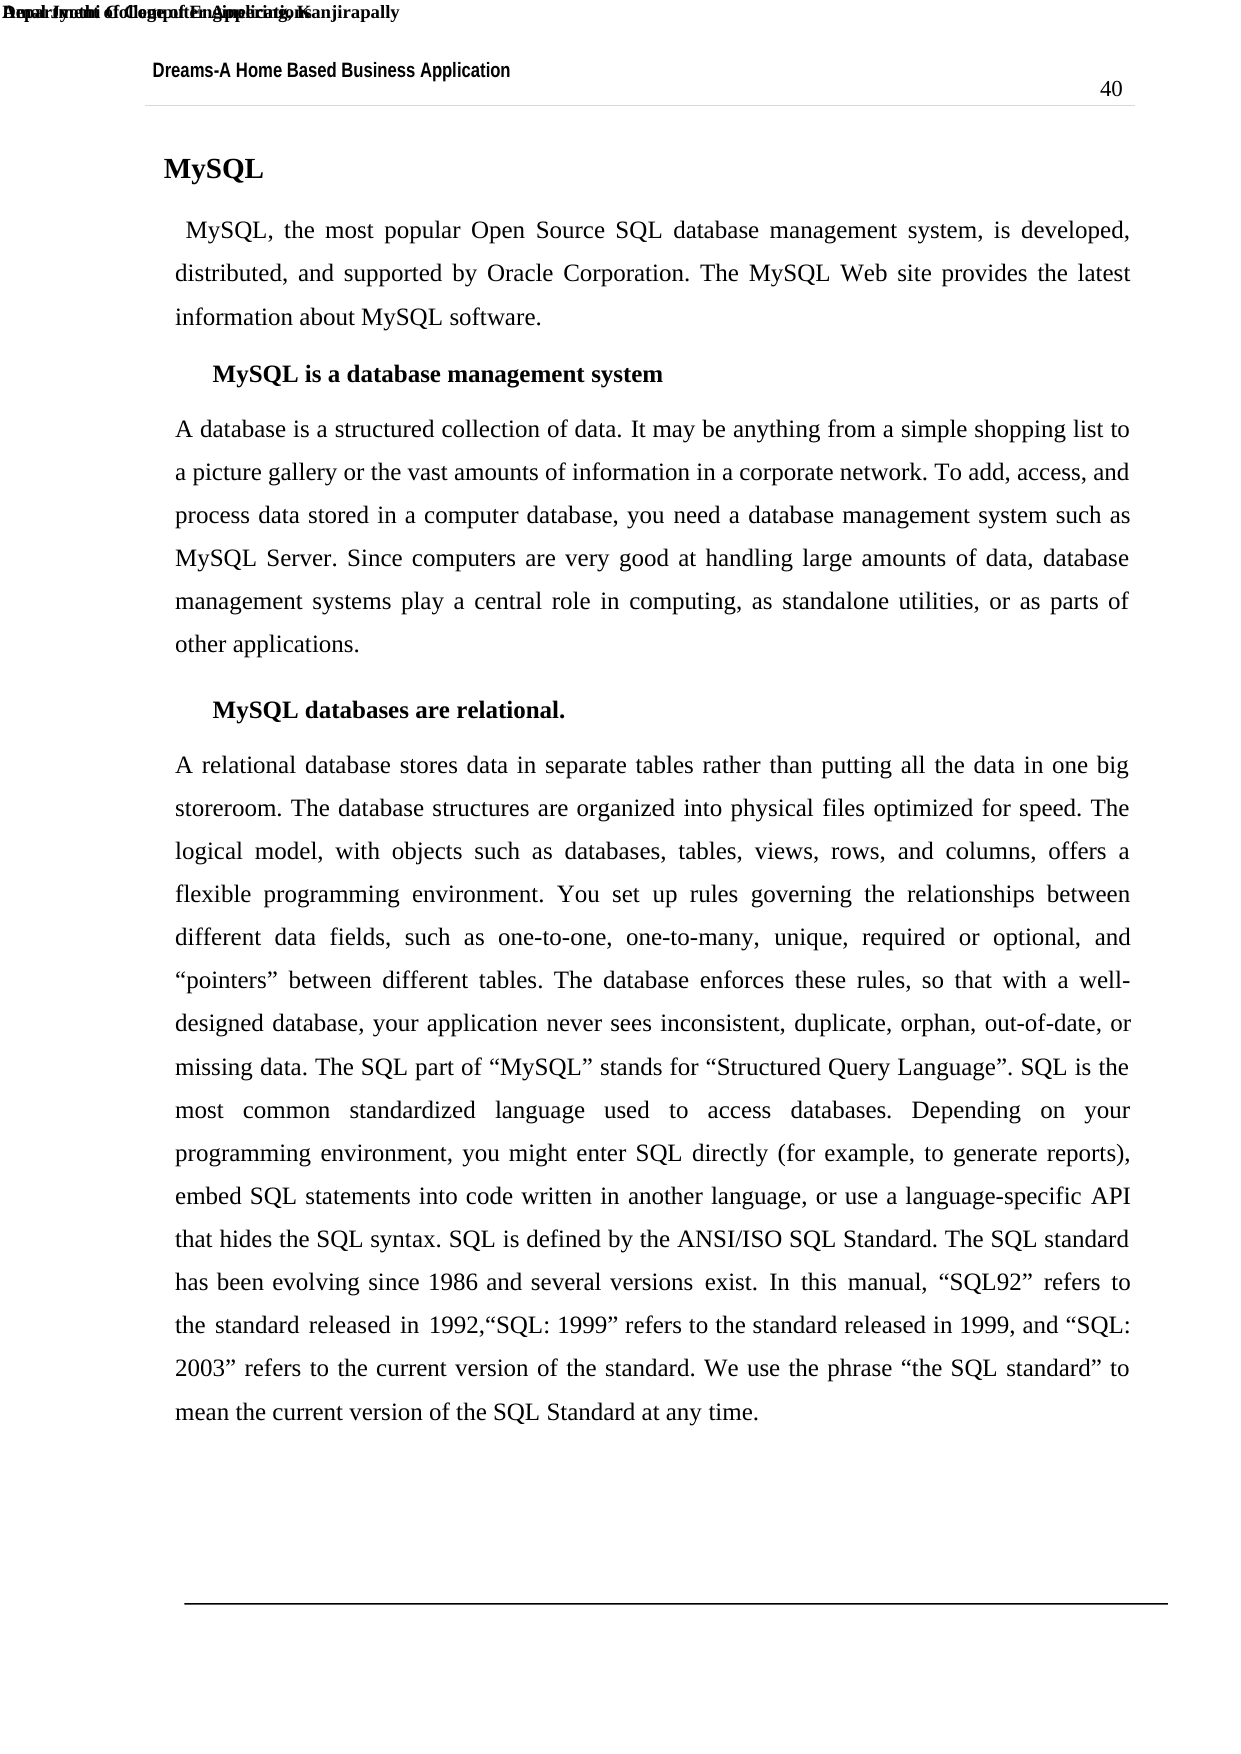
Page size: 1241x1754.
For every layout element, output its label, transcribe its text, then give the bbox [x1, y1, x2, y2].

text A database is a structured collection of data. It may be anything from a simple shopping list to a picture gallery or the vast amounts of information in a corporate network. To add, access, and process data stored in a computer database, you need a database management system such as MySQL Server. Since computers are very good at handling large amounts of data, database management systems play a central role in computing, as standalone utilities, or as parts of other applications. [175, 414, 1131, 658]
text A relational database stores data in separate tables rather than putting all the data in one big storeroom. The database structures are organized into physical files optimized for speed. The logical model, with objects such as databases, tables, views, rows, and columns, offers a flexible programming environment. You set up rules governing the relationships between different data fields, such as one-to-one, one-to-many, unique, required or optional, and “pointers” between different tables. The database enforces these rules, so that with a well-designed database, your application never sees inconsistent, duplicate, orphan, out-of-date, or missing data. The SQL part of “MySQL” stands for “Structured Query Language”. SQL is the most common standardized language used to access databases. Depending on your programming environment, you might enter SQL directly (for example, to generate reports), embed SQL statements into code written in another language, or use a language-specific API that hides the SQL syntax. SQL is defined by the ANSI/ISO SQL Standard. The SQL standard has been evolving since 1986 and several versions exist. In this manual, “SQL92” refers to the standard released in 1992,“SQL: 1999” refers to the standard released in 1999, and “SQL: 2003” refers to the current version of the standard. We use the phrase “the SQL standard” to mean the current version of the SQL Standard at any time. [175, 750, 1131, 1425]
subtitle MySQL databases are relational. [175, 695, 987, 723]
list MySQL is a database management system [175, 359, 1131, 388]
text MySQL, the most popular Open Source SQL database management system, is developed, distributed, and supported by Oracle Corporation. The MySQL Web site provides the latest information about MySQL software. [175, 215, 1131, 330]
subtitle MySQL [156, 151, 987, 184]
